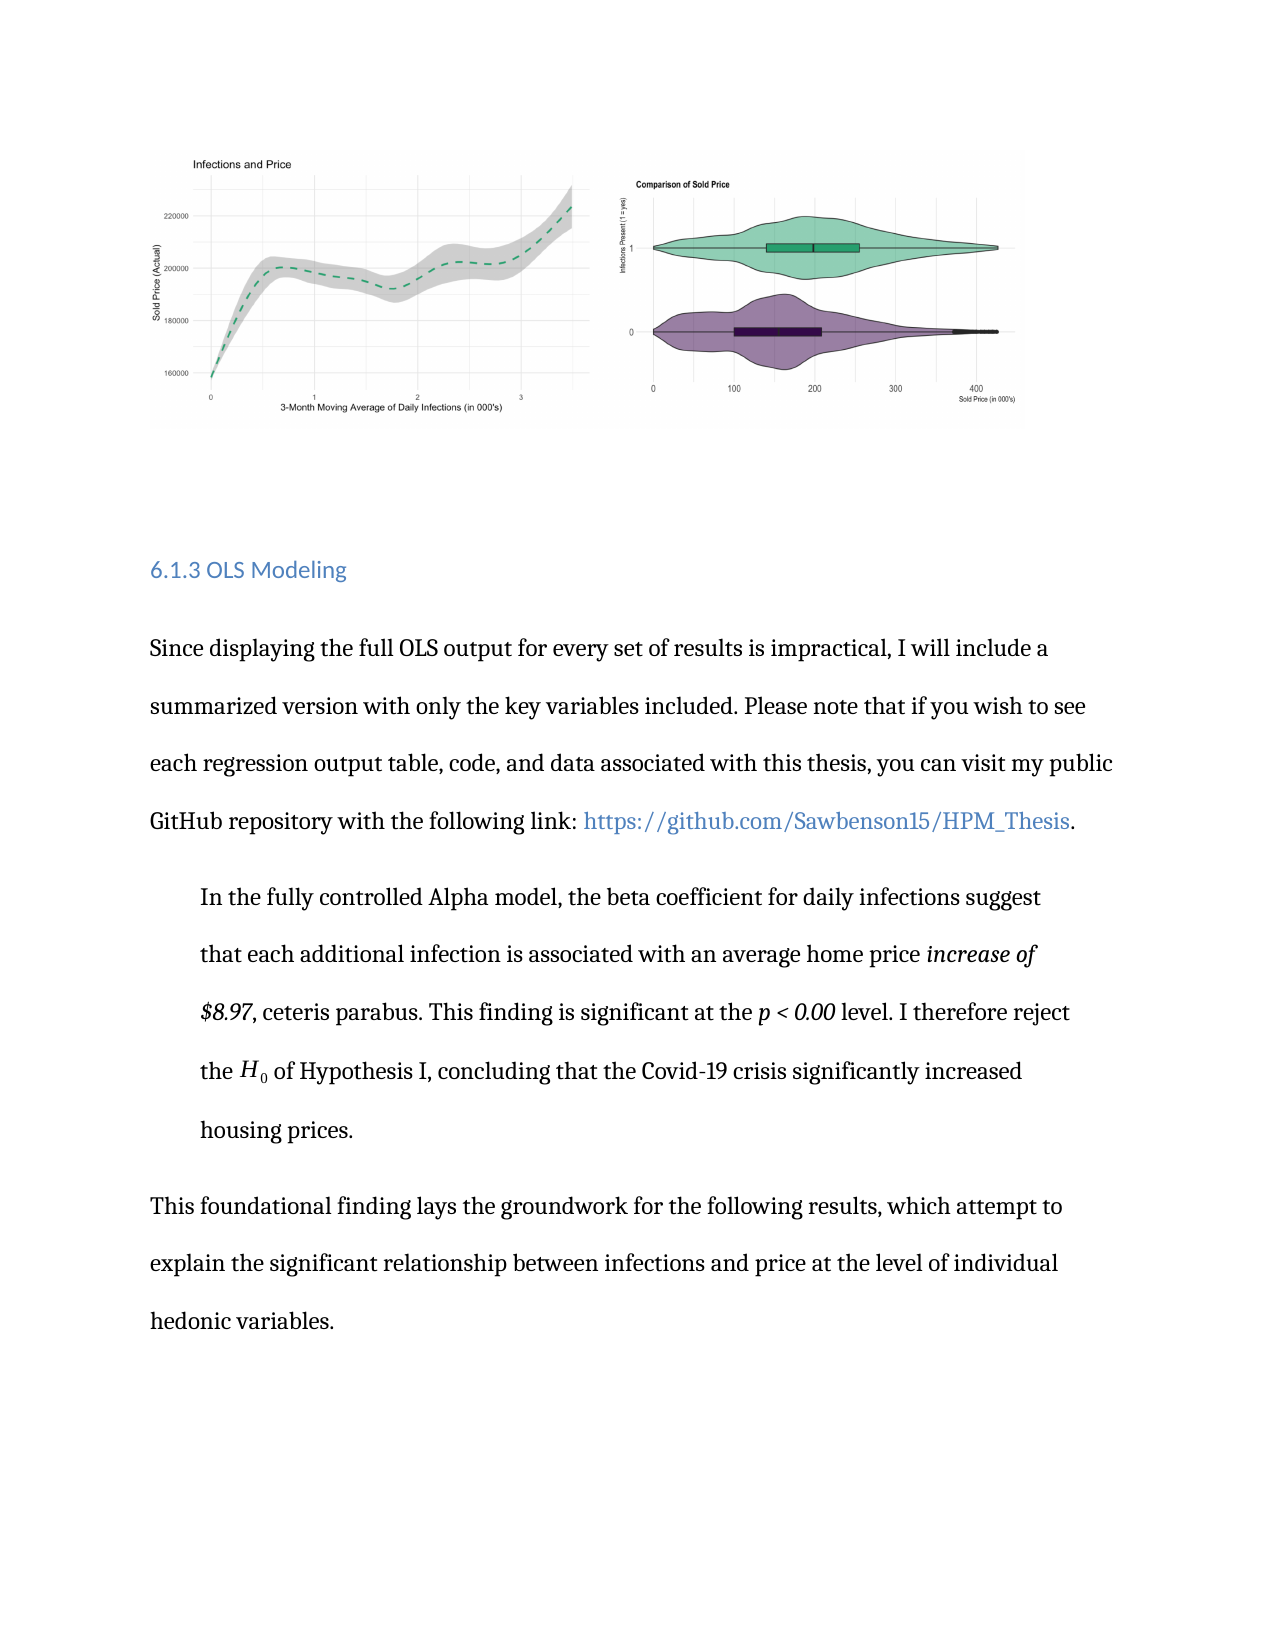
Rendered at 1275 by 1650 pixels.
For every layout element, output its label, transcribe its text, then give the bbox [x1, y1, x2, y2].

text Since displaying the full OLS output for every set of results is impractical, I will include a summarized version with only the key variables included. Please note that if you wish to see each regression output table, code, and data associated with this thesis, you can visit my public GitHub repository with the following link: https://github.com/Sawbenson15/HPM_Thesis. [150, 634, 1125, 835]
text This foundational finding lays the groundwork for the following results, which attempt to explain the significant relationship between infections and price at the level of individual hedonic variables. [150, 1192, 1125, 1336]
picture [150, 150, 1025, 429]
subtitle 6.1.3 OLS Modeling [150, 554, 1125, 585]
text In the fully controlled Alpha model, the beta coefficient for daily infections suggest that each additional infection is associated with an average home price increase of $8.97, ceteris parabus. This finding is significant at the p < 0.00 level. I therefore reject the of Hypothesis I, concluding that the Covid-19 crisis significantly increased housing prices. [200, 883, 1075, 1144]
